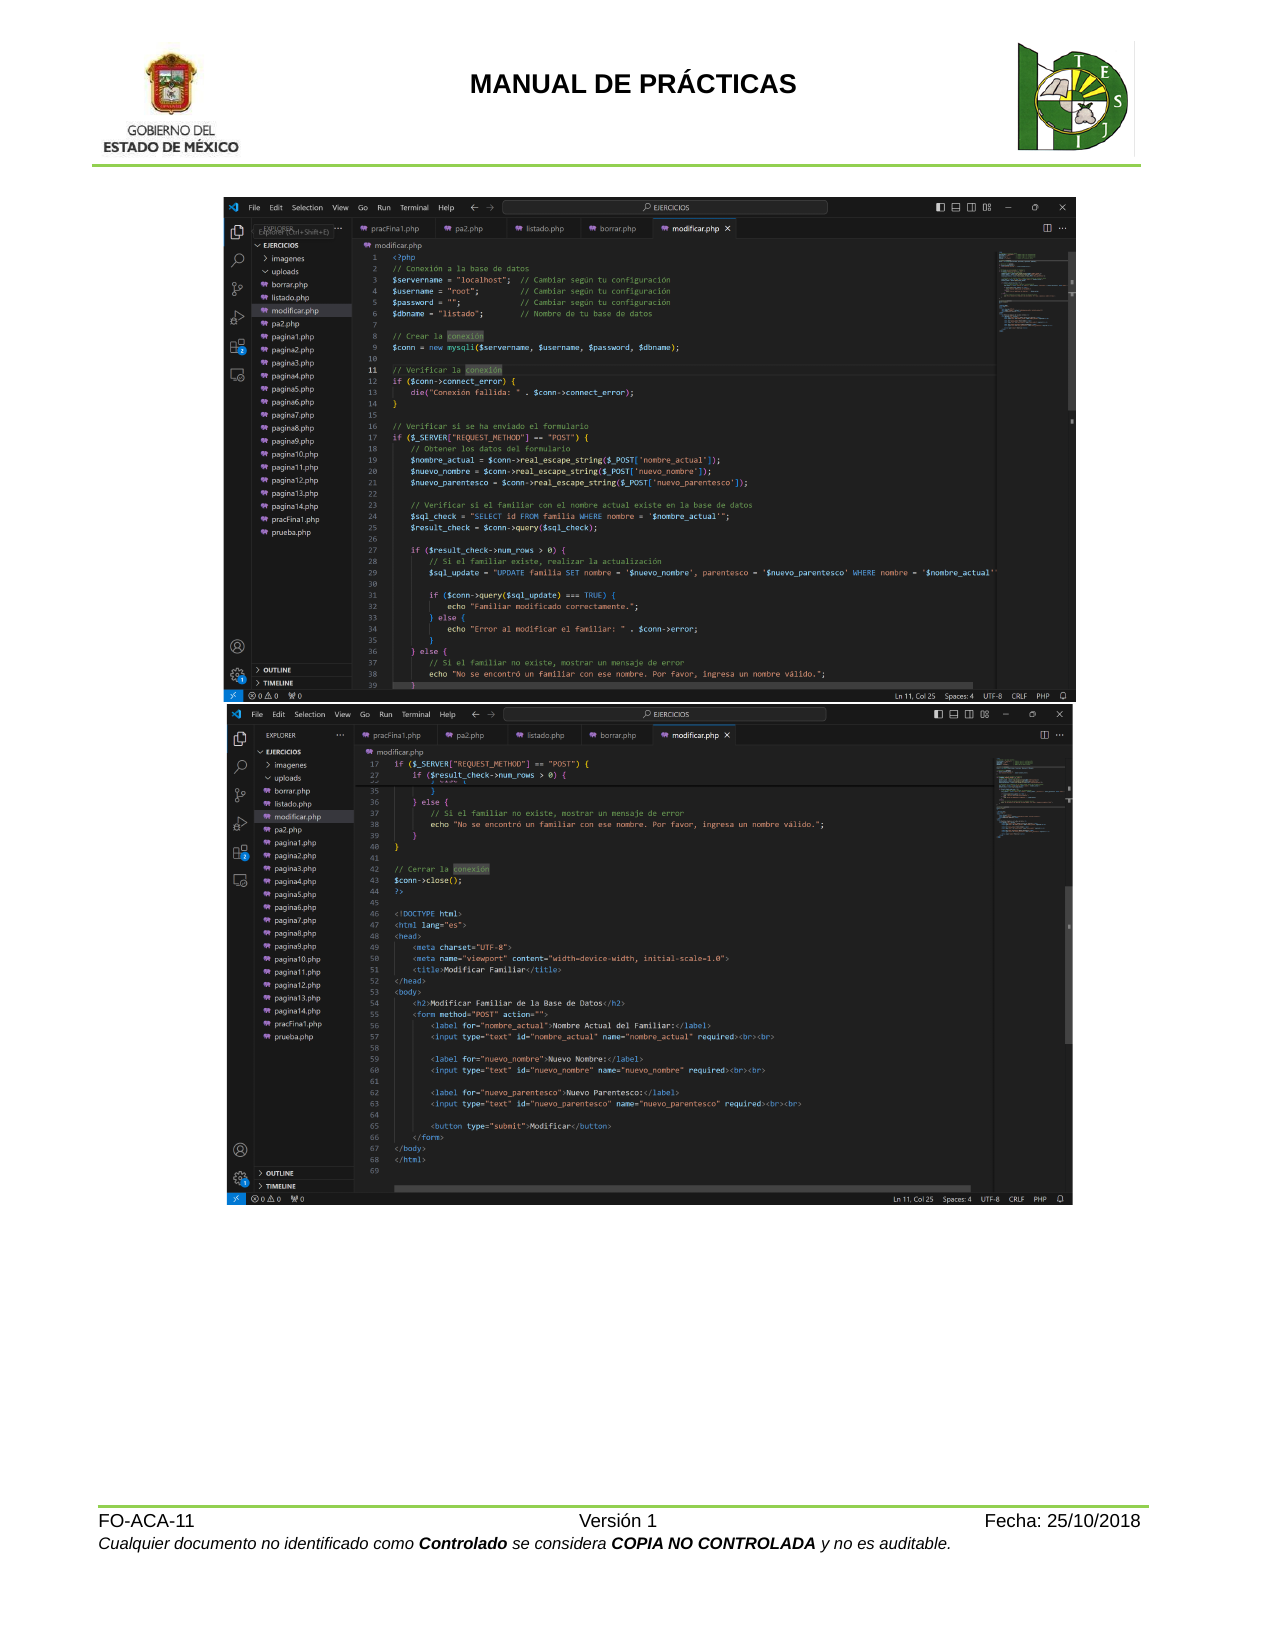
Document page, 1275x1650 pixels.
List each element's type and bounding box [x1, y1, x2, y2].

picture [226, 704, 1073, 1205]
picture [468, 63, 905, 108]
picture [1016, 41, 1135, 157]
picture [223, 197, 1076, 702]
picture [95, 42, 241, 161]
